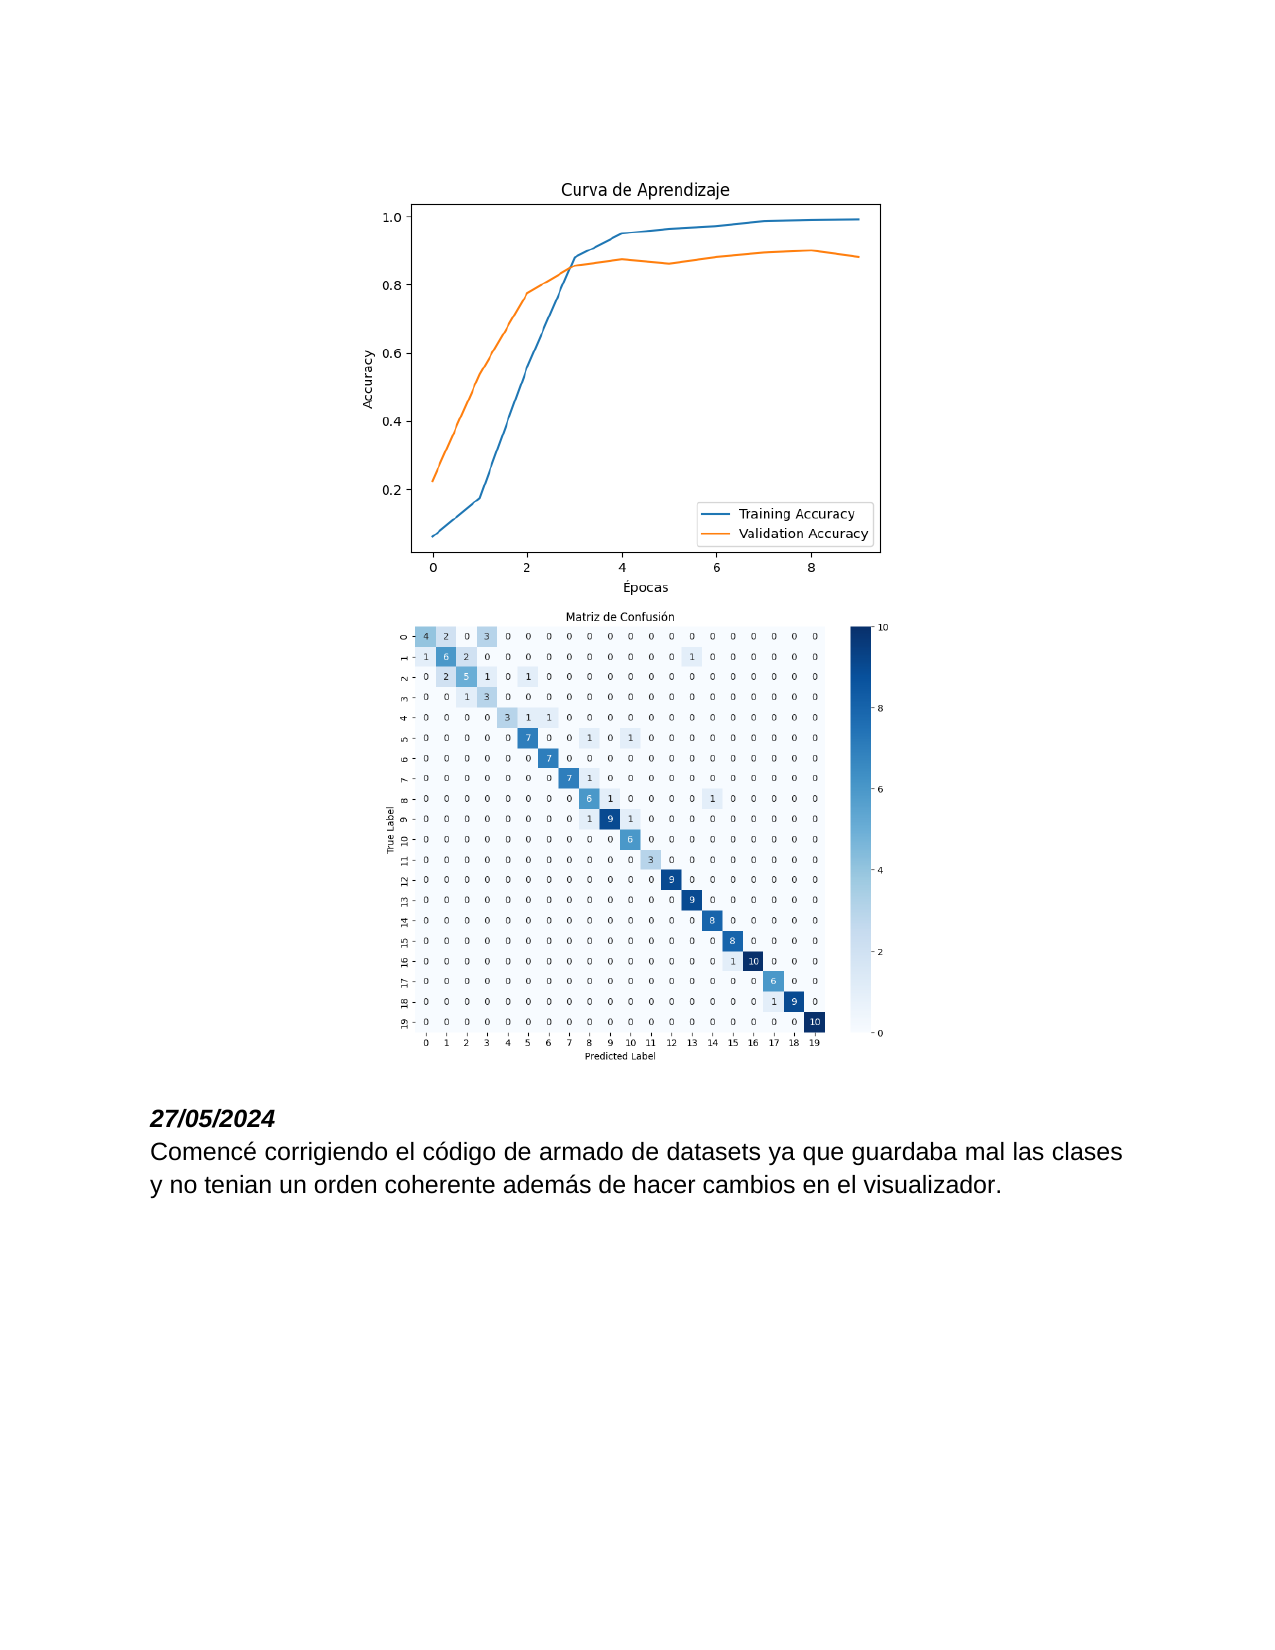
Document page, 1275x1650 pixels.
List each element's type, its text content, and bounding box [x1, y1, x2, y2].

text 27/05/2024 [150, 1104, 1125, 1133]
picture [380, 606, 895, 1067]
picture [335, 150, 940, 602]
text Comencé corrigiendo el código de armado de datasets ya que guardaba mal las clases y no tenian un orden coherente además de hacer cambios en el visualizador. [150, 1137, 1125, 1199]
